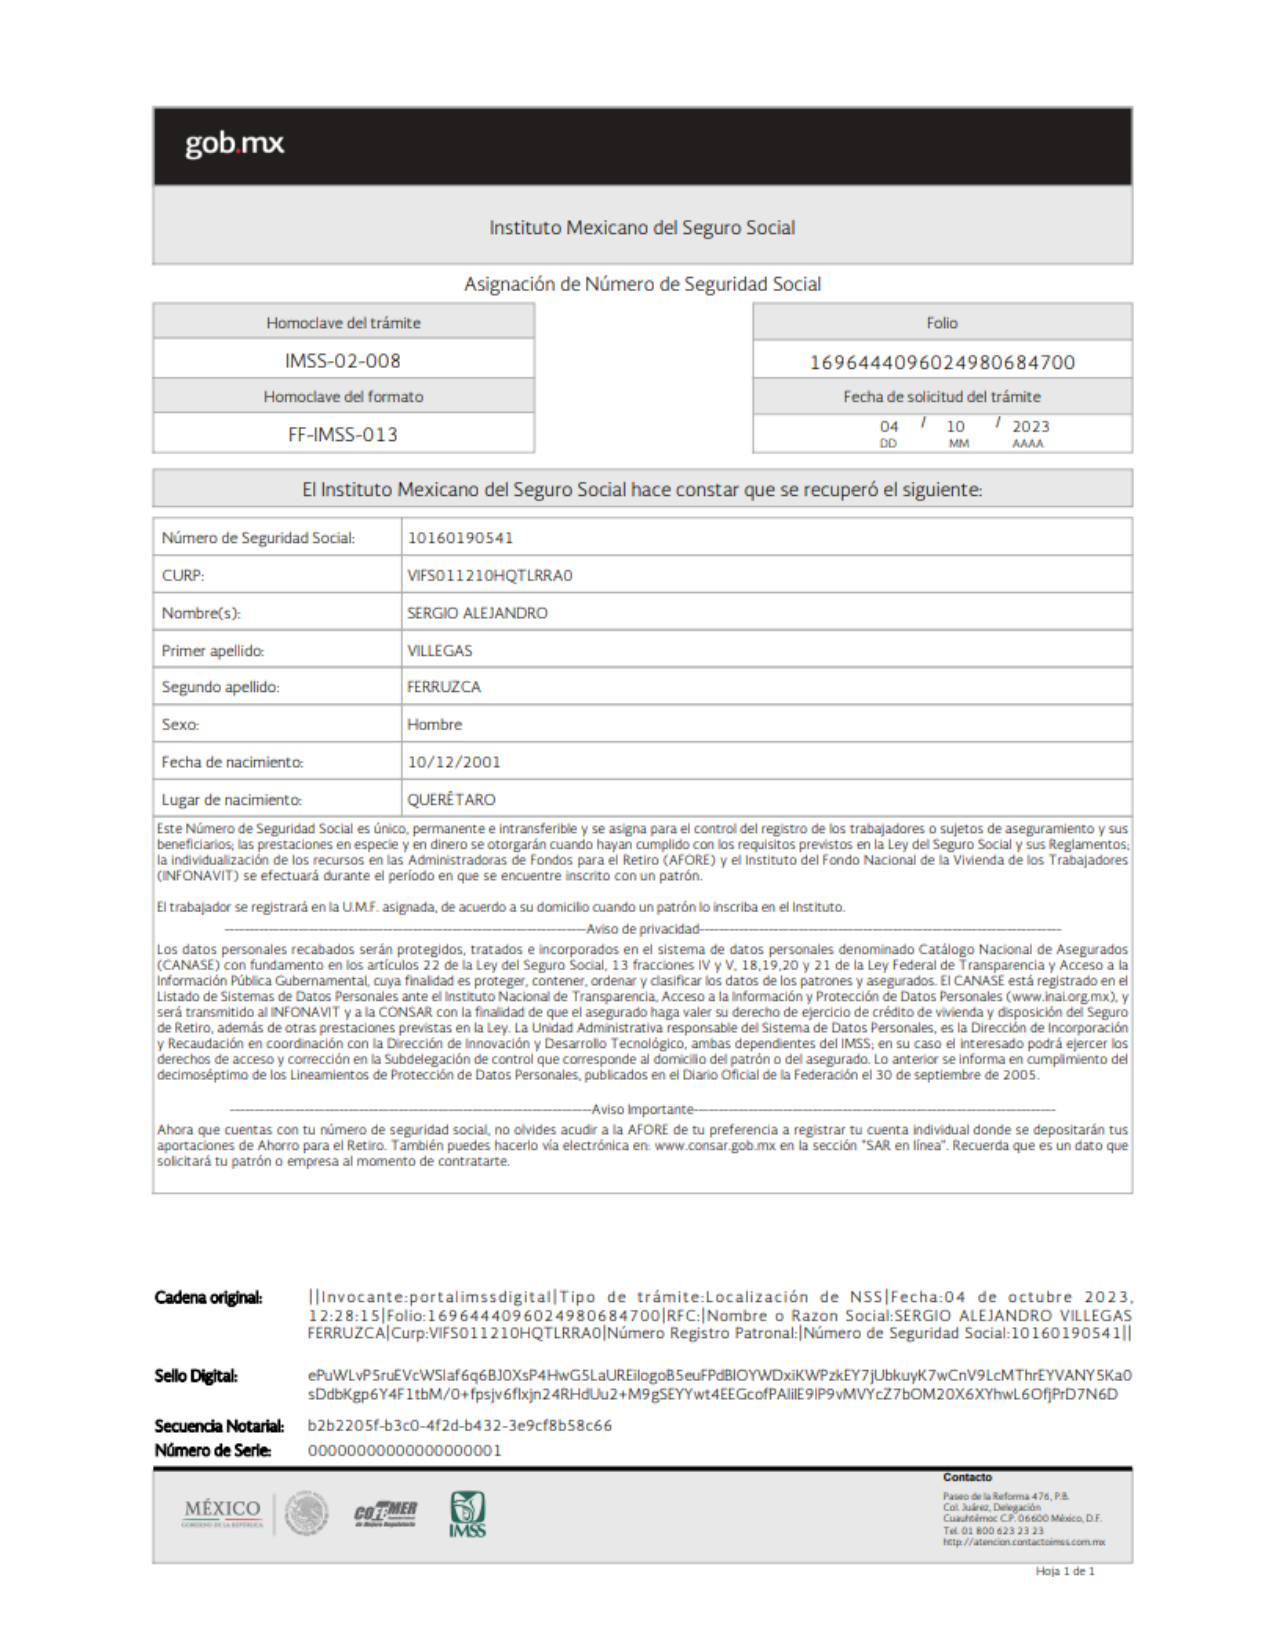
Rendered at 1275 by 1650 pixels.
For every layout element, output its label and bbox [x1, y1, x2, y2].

picture [94, 48, 1181, 1577]
